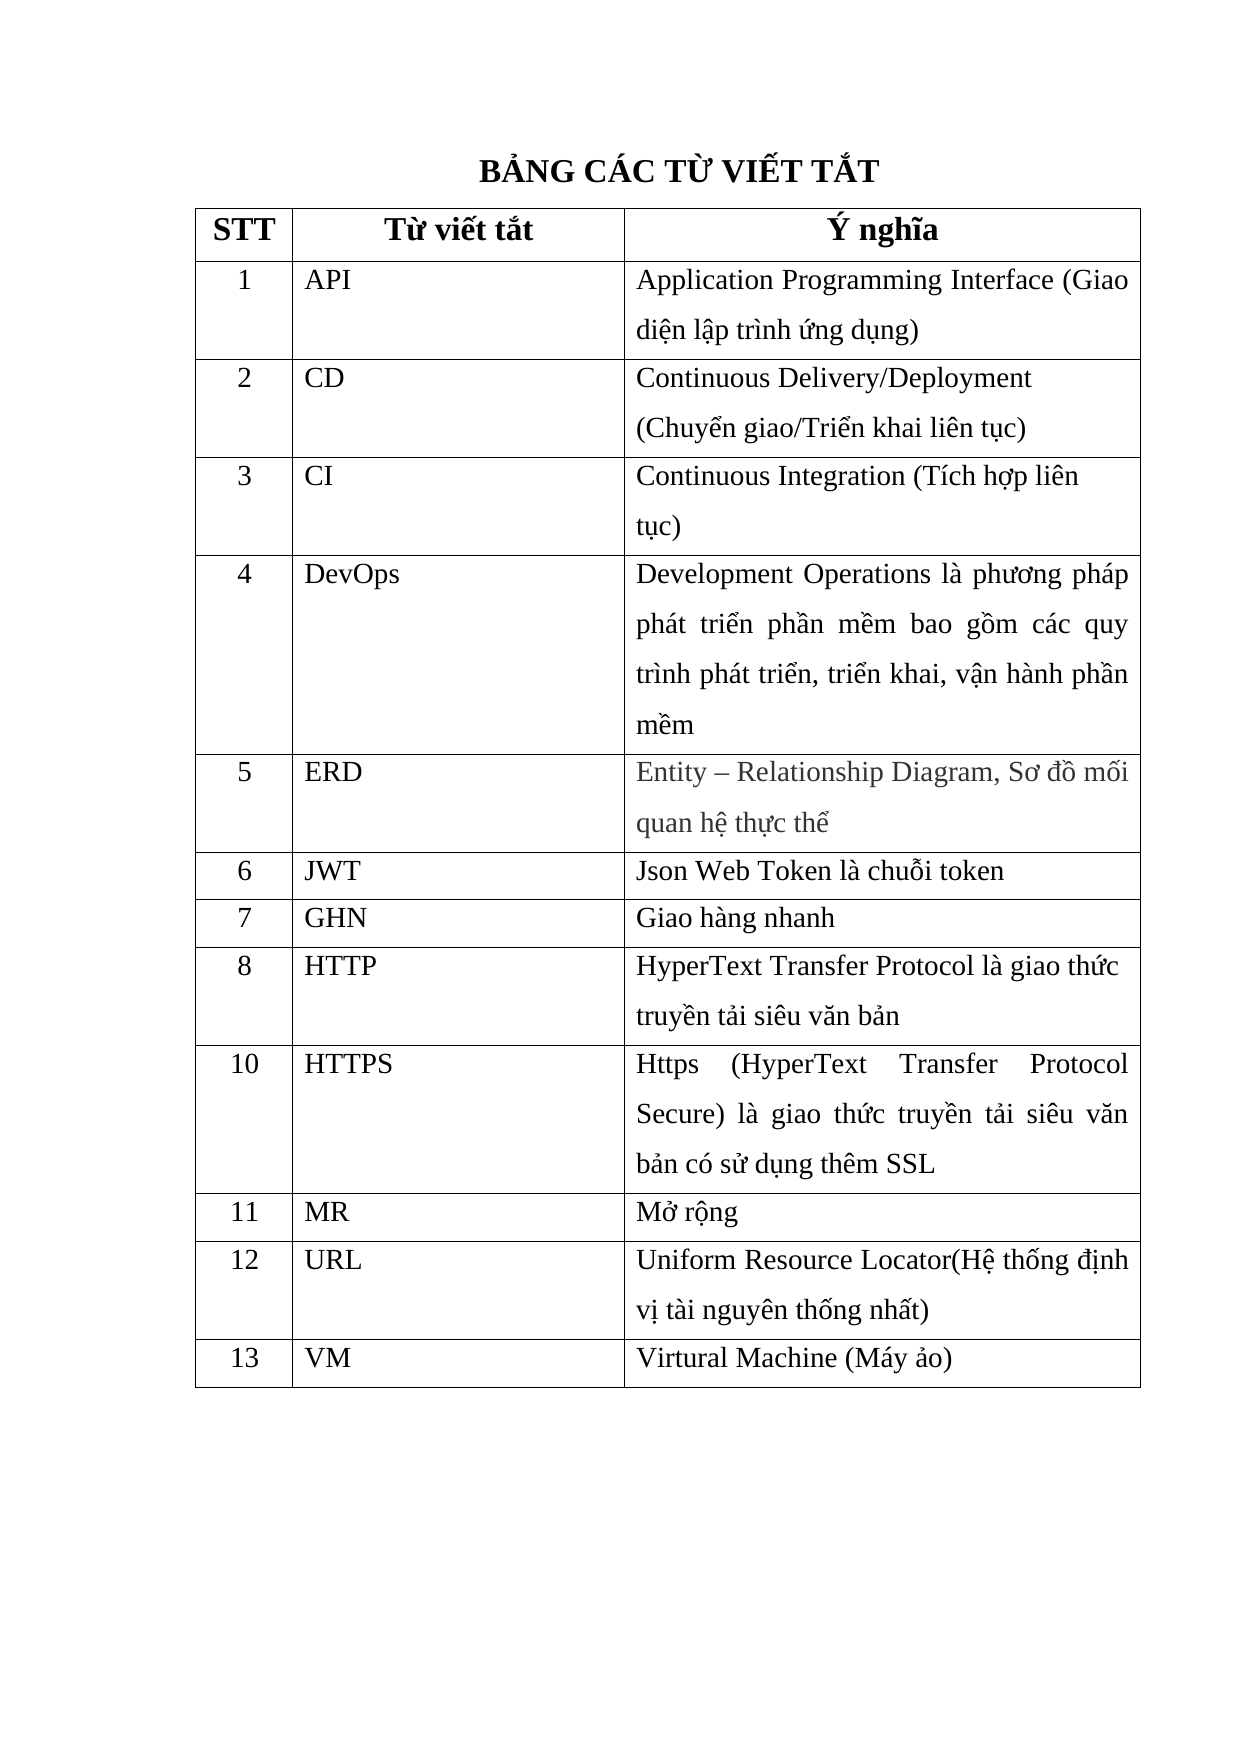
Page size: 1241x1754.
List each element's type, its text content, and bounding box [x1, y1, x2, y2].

table_cell HTTP [293, 948, 624, 1045]
table_cell GHN [293, 900, 624, 947]
table_cell HTTPS [293, 1046, 624, 1193]
table_cell Giao hàng nhanh [625, 900, 1140, 947]
table_cell CI [293, 458, 624, 555]
table_cell DevOps [293, 556, 624, 753]
table_cell 12 [196, 1242, 292, 1339]
table_cell 13 [196, 1340, 292, 1387]
table_cell 4 [196, 556, 292, 753]
table_cell Uniform Resource Locator(Hệ thống định vị tài nguyên thống nhất) [625, 1242, 1140, 1339]
table_cell HyperText Transfer Protocol là giao thức truyền tải siêu văn bản [625, 948, 1140, 1045]
table_cell URL [293, 1242, 624, 1339]
table_cell 11 [196, 1194, 292, 1241]
table_header Ý nghĩa [625, 209, 1140, 261]
table_cell Continuous Integration (Tích hợp liên tục) [625, 458, 1140, 555]
table_cell Application Programming Interface (Giao diện lập trình ứng dụng) [625, 262, 1140, 359]
table_cell Continuous Delivery/Deployment (Chuyển giao/Triển khai liên tục) [625, 360, 1140, 457]
table_cell Mở rộng [625, 1194, 1140, 1241]
table_cell 6 [196, 853, 292, 899]
table_cell 10 [196, 1046, 292, 1193]
text BẢNG CÁC TỪ VIẾT TẮT [207, 151, 1152, 189]
table_cell 2 [196, 360, 292, 457]
table_cell API [293, 262, 624, 359]
table_cell Entity – Relationship Diagram, Sơ đồ mối quan hệ thực thể [625, 755, 1140, 852]
table_cell 3 [196, 458, 292, 555]
table_cell 1 [196, 262, 292, 359]
table_cell ERD [293, 755, 624, 852]
table_cell 8 [196, 948, 292, 1045]
table_cell Json Web Token là chuỗi token [625, 853, 1140, 899]
table_cell Development Operations là phương pháp phát triển phần mềm bao gồm các quy trình phát triển, triển khai, vận hành phần mềm [625, 556, 1140, 753]
table_cell 5 [196, 755, 292, 852]
table_cell 7 [196, 900, 292, 947]
table_header STT [196, 209, 292, 261]
table_header Từ viết tắt [293, 209, 624, 261]
table_cell JWT [293, 853, 624, 899]
table_cell Virtural Machine (Máy ảo) [625, 1340, 1140, 1387]
table_cell Https (HyperText Transfer Protocol Secure) là giao thức truyền tải siêu văn bản có sử dụng thêm SSL [625, 1046, 1140, 1193]
table_cell MR [293, 1194, 624, 1241]
table_cell VM [293, 1340, 624, 1387]
table_cell CD [293, 360, 624, 457]
